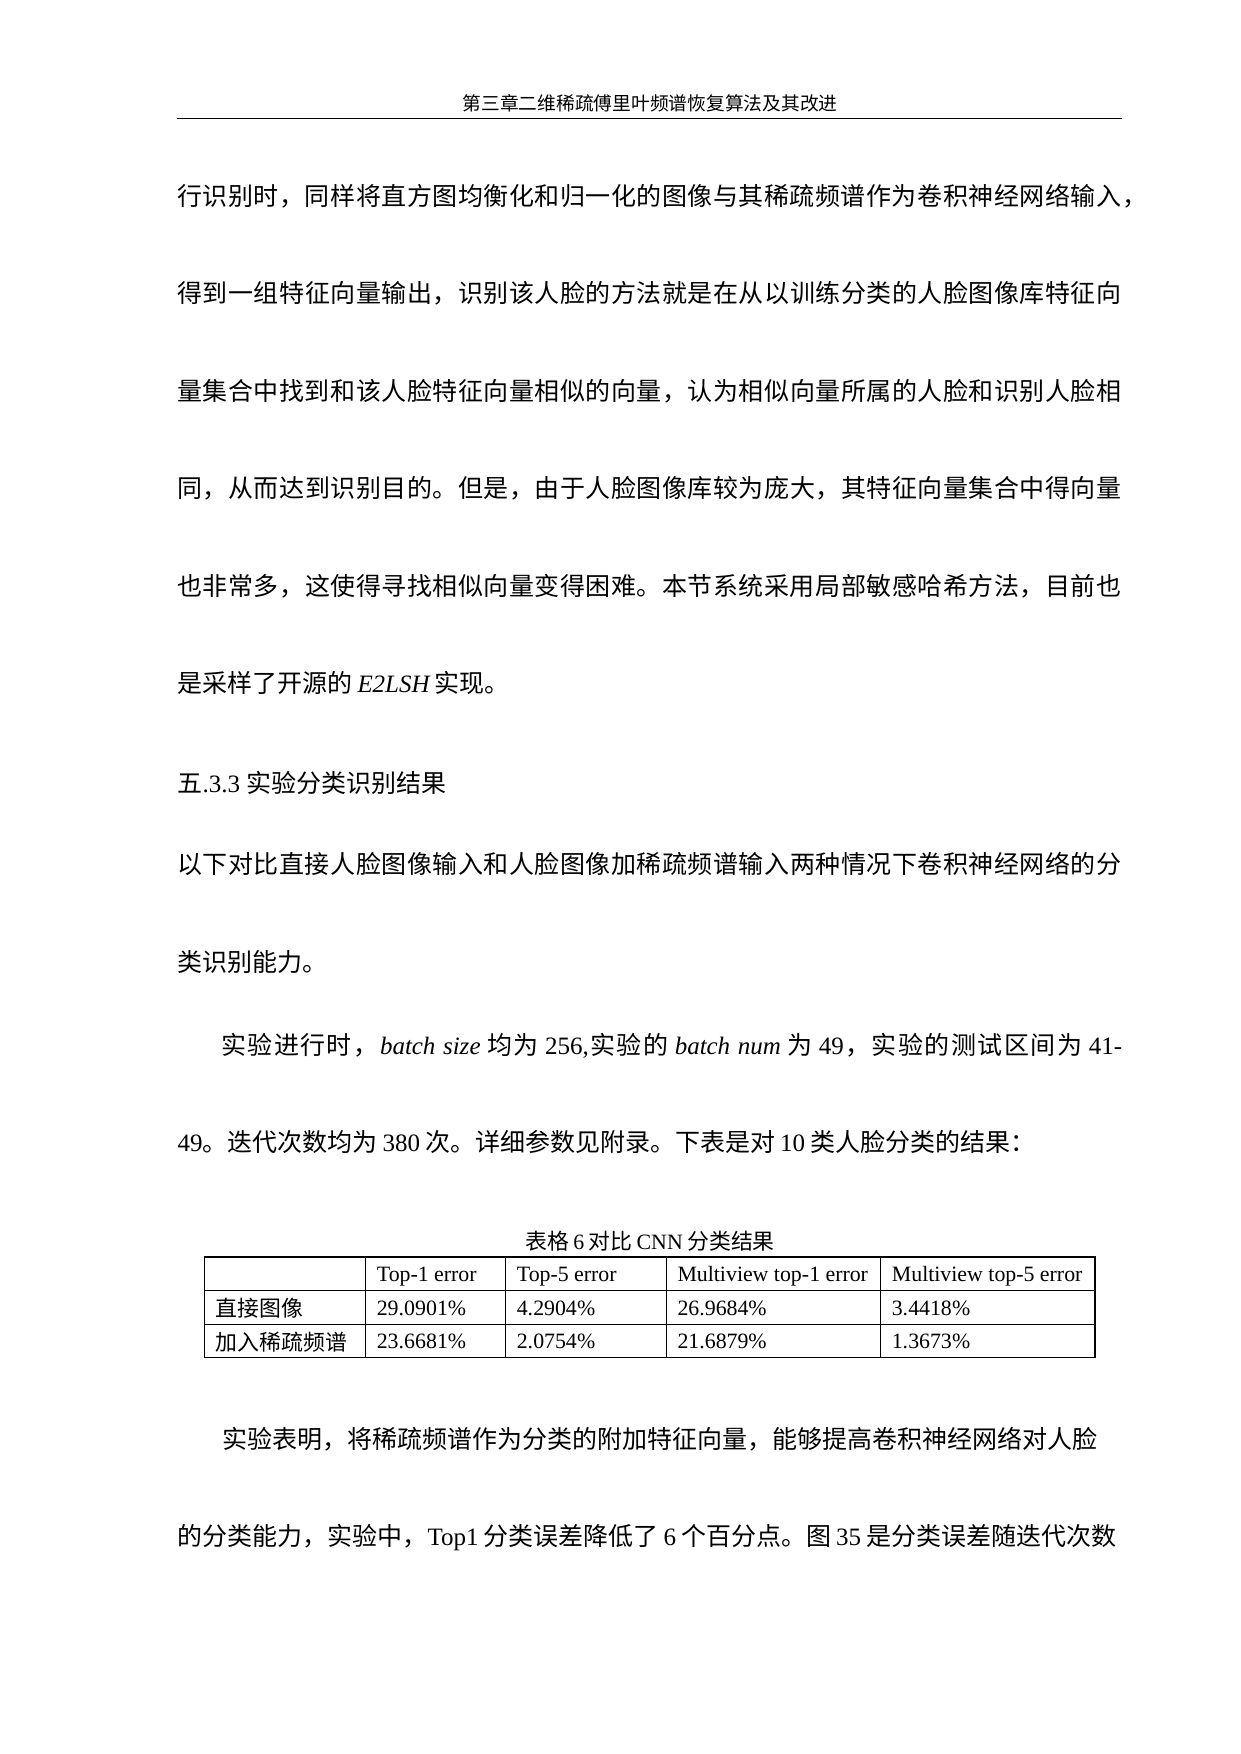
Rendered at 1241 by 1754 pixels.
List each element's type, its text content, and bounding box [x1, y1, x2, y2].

text 实验进行时，batch size均为256,实验的batch num为49，实验的测试区间为41-49。迭代次数均为380次。详细参数见附录。下表是对10类人脸分类的结果： [177, 1011, 1122, 1173]
table_cell 2.0754% [506, 1325, 666, 1357]
table_cell 4.2904% [506, 1291, 666, 1323]
text 表格6对比CNN分类结果 [177, 1224, 1122, 1256]
table_header Top-1 error [366, 1258, 505, 1290]
table_header Multiview top-1 error [667, 1258, 880, 1290]
table_header [205, 1258, 365, 1290]
table_cell 21.6879% [667, 1325, 880, 1357]
subtitle 实验分类识别结果 [177, 749, 1122, 814]
table_header Multiview top-5 error [881, 1258, 1094, 1290]
table_cell 23.6681% [366, 1325, 505, 1357]
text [177, 1405, 1122, 1567]
table_cell 29.0901% [366, 1291, 505, 1323]
table_cell 直接图像 [205, 1291, 365, 1323]
table_cell 加入稀疏频谱 [205, 1325, 365, 1357]
table_cell 3.4418% [881, 1291, 1094, 1323]
text 以下对比直接人脸图像输入和人脸图像加稀疏频谱输入两种情况下卷积神经网络的分类识别能力。 [177, 830, 1122, 993]
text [177, 162, 1122, 714]
table_cell 26.9684% [667, 1291, 880, 1323]
table_header Top-5 error [506, 1258, 666, 1290]
table_cell 1.3673% [881, 1325, 1094, 1357]
